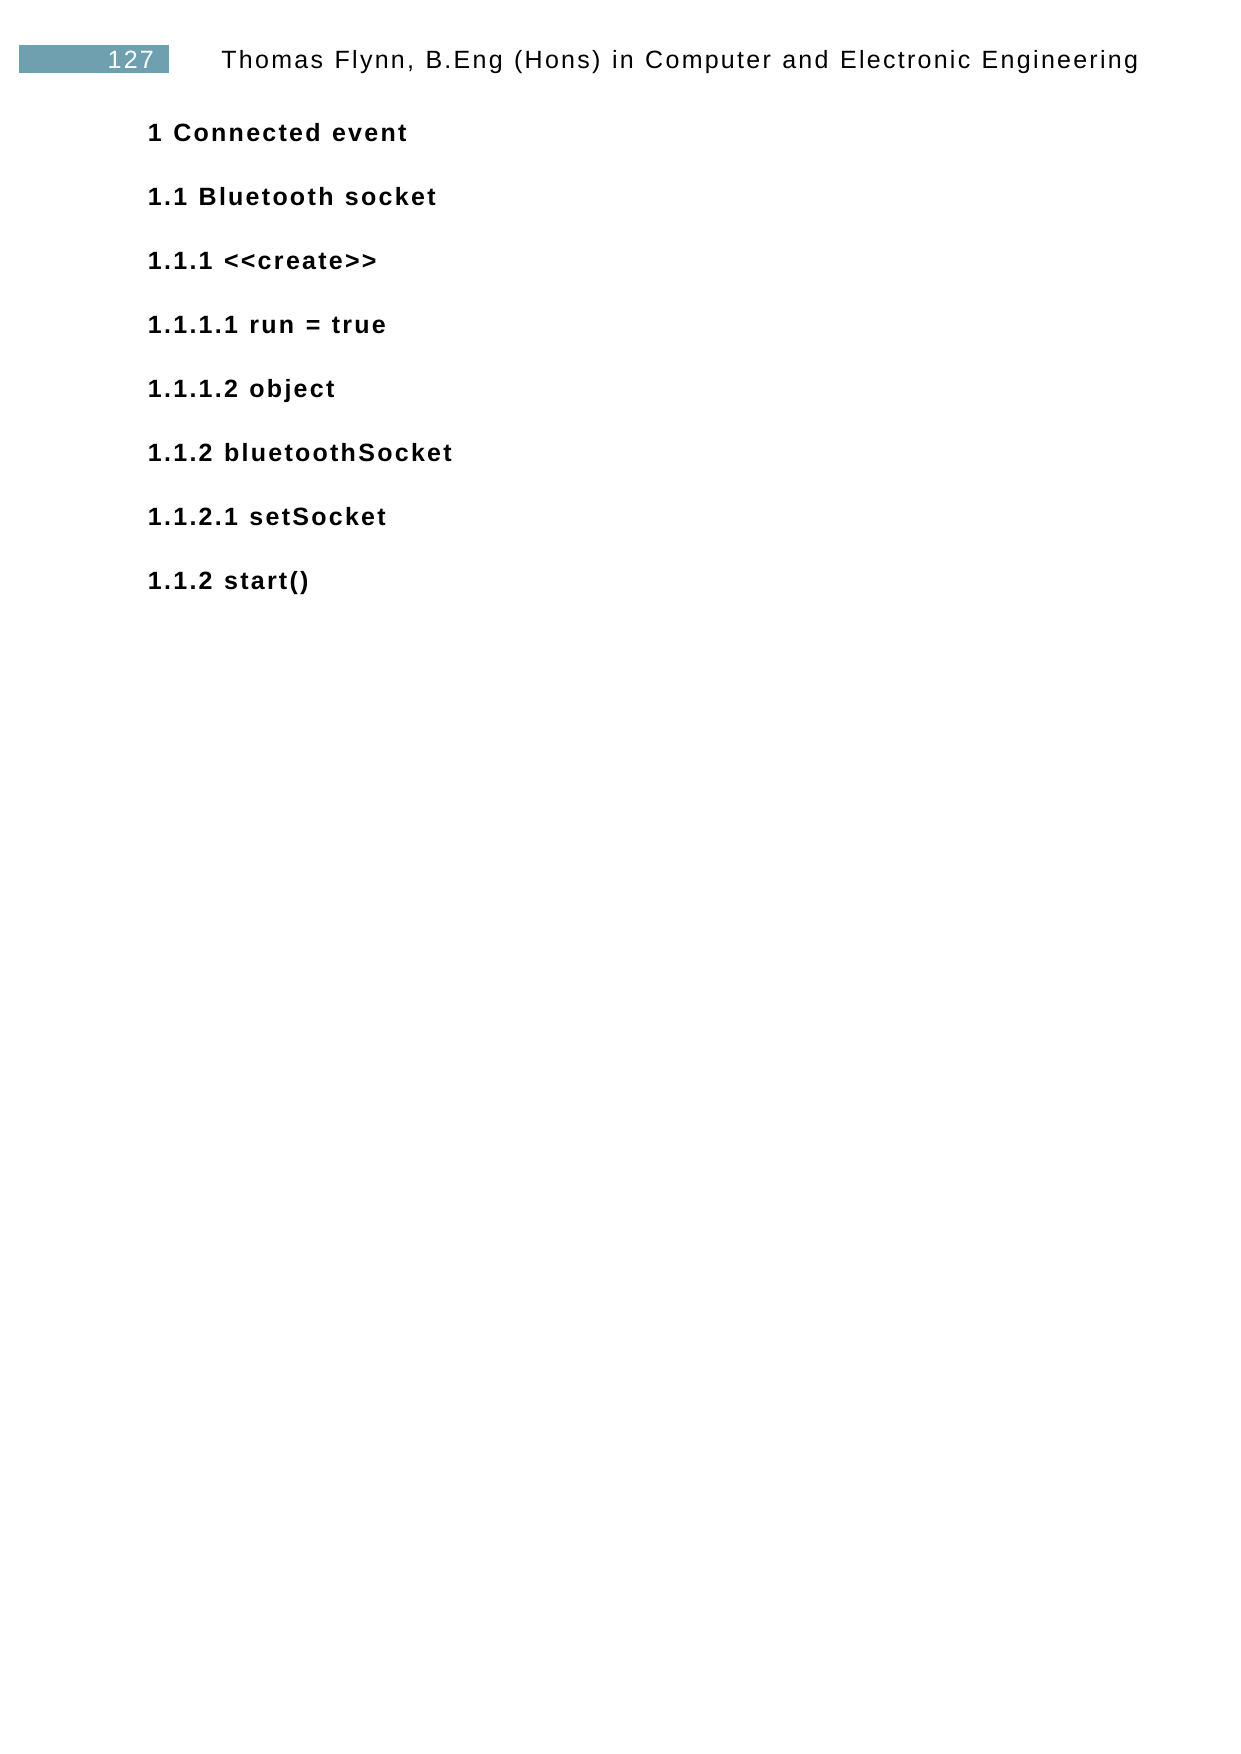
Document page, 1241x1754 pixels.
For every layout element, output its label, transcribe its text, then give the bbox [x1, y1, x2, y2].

text 1.1.1.1 run = true [148, 310, 1122, 339]
text 1.1.1.2 object [148, 374, 1122, 403]
text 1.1.2 start() [148, 566, 1122, 594]
text 1.1 Bluetooth socket [148, 182, 1122, 211]
text 1.1.1 <<create>> [148, 246, 1122, 275]
text 1.1.2 bluetoothSocket [148, 438, 1122, 467]
text 1.1.2.1 setSocket [148, 502, 1122, 531]
text 1 Connected event [148, 118, 1122, 147]
